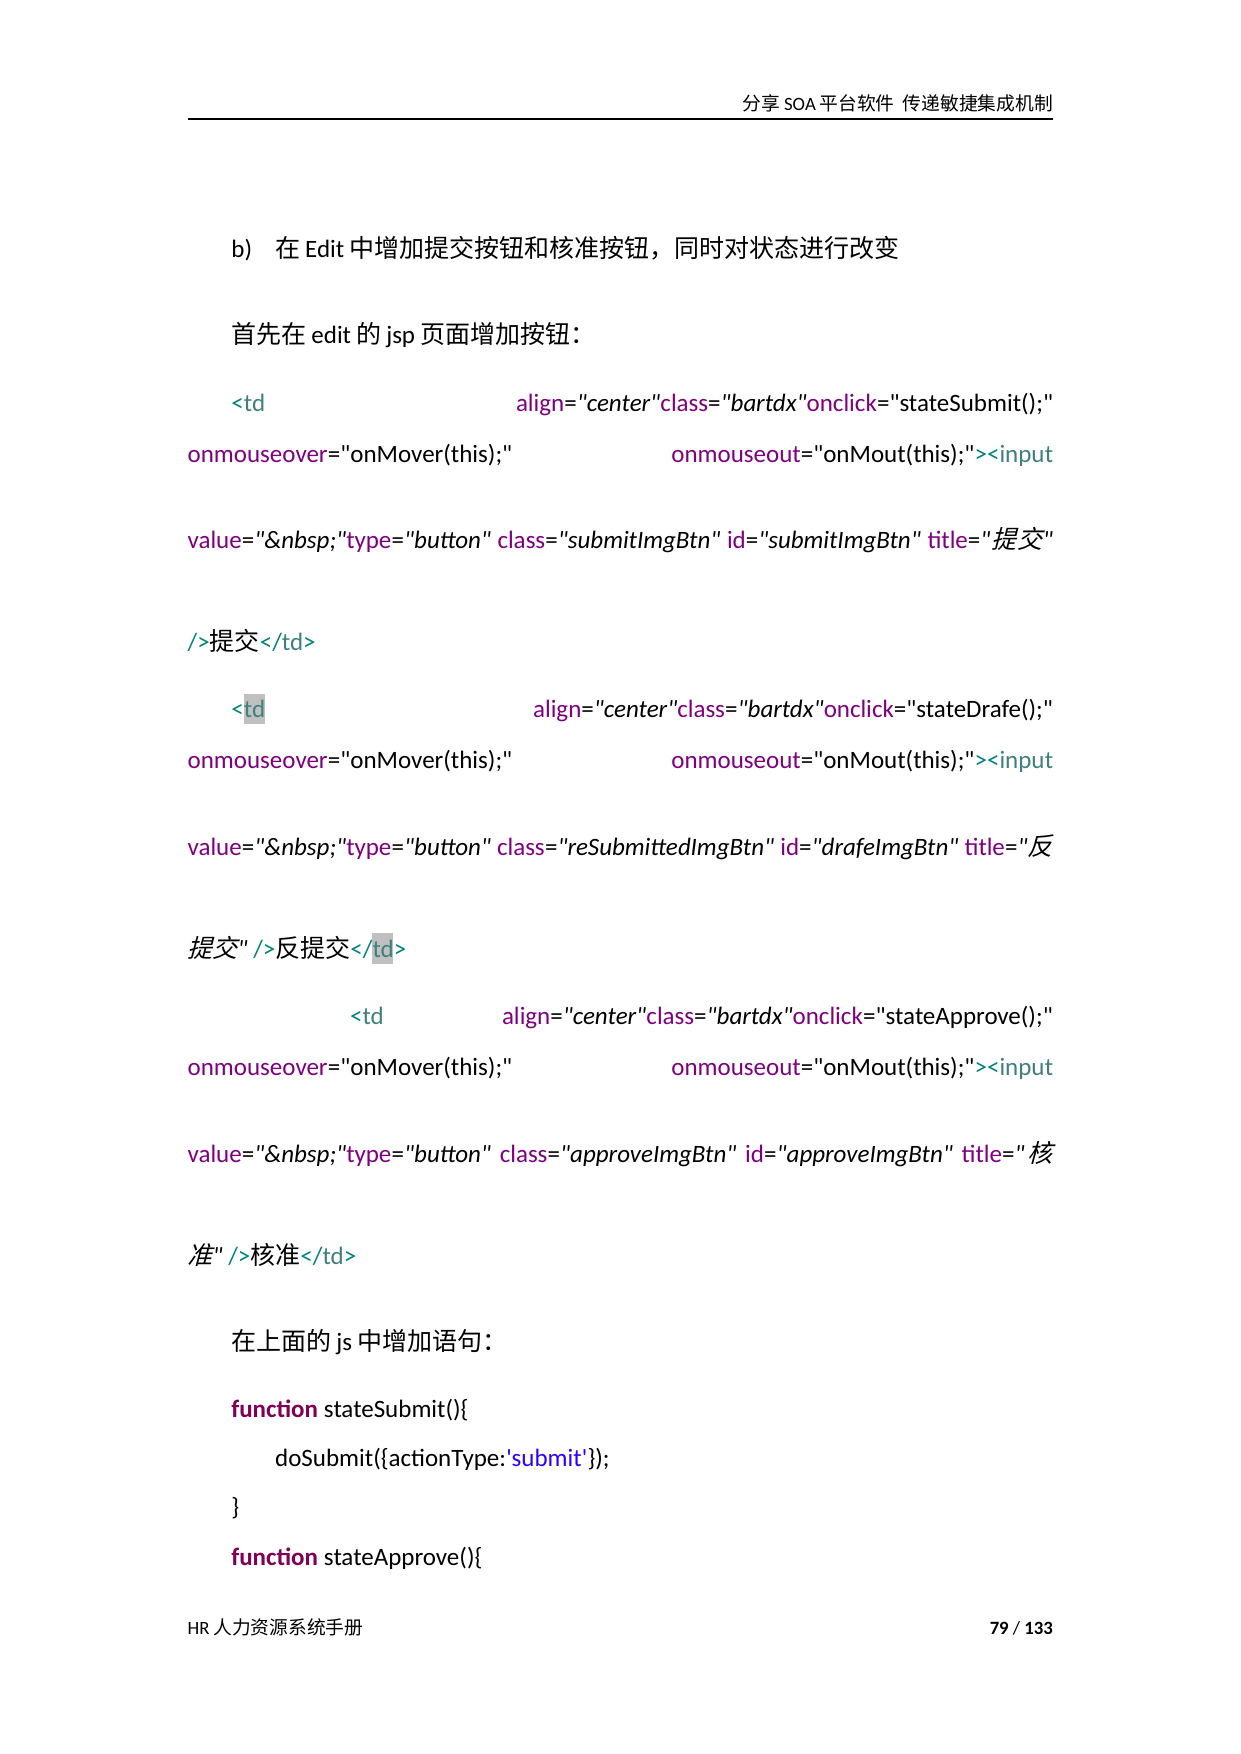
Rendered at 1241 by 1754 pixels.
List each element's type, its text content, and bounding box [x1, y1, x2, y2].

text 首先在edit的jsp页面增加按钮： [187, 299, 1053, 367]
text function stateSubmit(){ [187, 1391, 1053, 1425]
text 在上面的js中增加语句： [187, 1305, 1053, 1373]
list 在Edit中增加提交按钮和核准按钮，同时对状态进行改变 [231, 213, 1053, 281]
text } [187, 1490, 1053, 1524]
text doSubmit({actionType:'submit'}); [187, 1441, 1053, 1474]
text <td align="center"class="bartdx"onclick="stateApprove();" onmouseover="onMover(this);" onmouseout="onMout(this);"><input value="&nbsp;"type="button" class="approveImgBtn" id="approveImgBtn" title="核准" />核准</td> [187, 999, 1053, 1287]
text <td align="center"class="bartdx"onclick="stateSubmit();" onmouseover="onMover(this);" onmouseout="onMout(this);"><input value="&nbsp;"type="button" class="submitImgBtn" id="submitImgBtn" title="提交" />提交</td> [187, 385, 1053, 674]
text function stateApprove(){ [187, 1539, 1053, 1573]
text <td align="center"class="bartdx"onclick="stateDrafe();" onmouseover="onMover(this);" onmouseout="onMout(this);"><input value="&nbsp;"type="button" class="reSubmittedImgBtn" id="drafeImgBtn" title="反提交" />反提交</td> [187, 692, 1053, 981]
